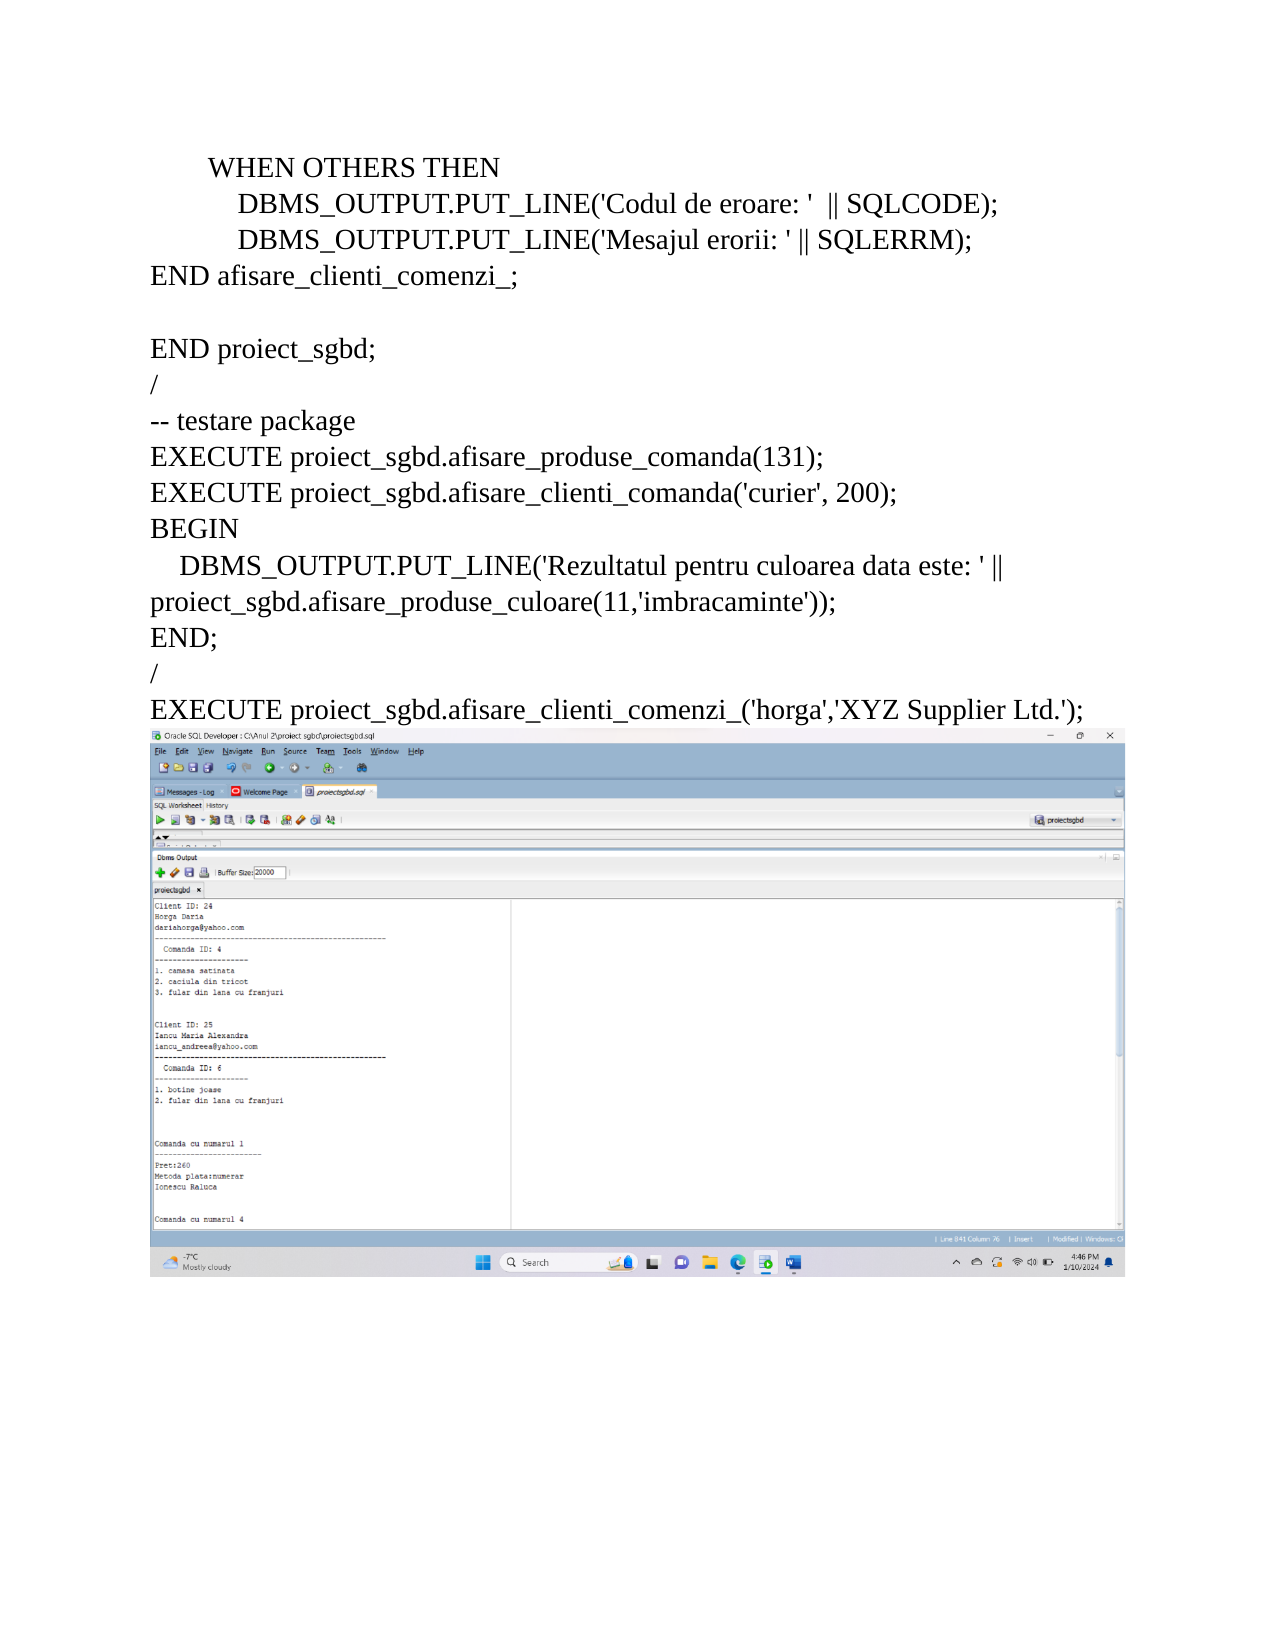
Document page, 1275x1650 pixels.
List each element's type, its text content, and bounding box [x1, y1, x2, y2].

text / [150, 367, 1125, 400]
text -- testare package [150, 403, 1125, 437]
text DBMS_OUTPUT.PUT_LINE('Mesajul erorii: ' || SQLERRM); [150, 222, 1125, 256]
text END afisare_clienti_comenzi_; [150, 258, 1125, 292]
text EXECUTE proiect_sgbd.afisare_produse_comanda(131); [150, 439, 1125, 473]
text END; [150, 620, 1125, 653]
text WHEN OTHERS THEN [150, 150, 1125, 183]
text EXECUTE proiect_sgbd.afisare_clienti_comenzi_('horga','XYZ Supplier Ltd.'); [150, 692, 1125, 726]
text / [150, 656, 1125, 689]
text BEGIN [150, 511, 1125, 545]
text DBMS_OUTPUT.PUT_LINE('Rezultatul pentru culoarea data este: ' || proiect_sgbd.afisare_produse_culoare(11,'imbracaminte')); [150, 548, 1125, 617]
text EXECUTE proiect_sgbd.afisare_clienti_comanda('curier', 200); [150, 475, 1125, 509]
text END proiect_sgbd; [150, 331, 1125, 364]
text DBMS_OUTPUT.PUT_LINE('Codul de eroare: ' || SQLCODE); [150, 186, 1125, 220]
picture [150, 728, 1125, 1277]
